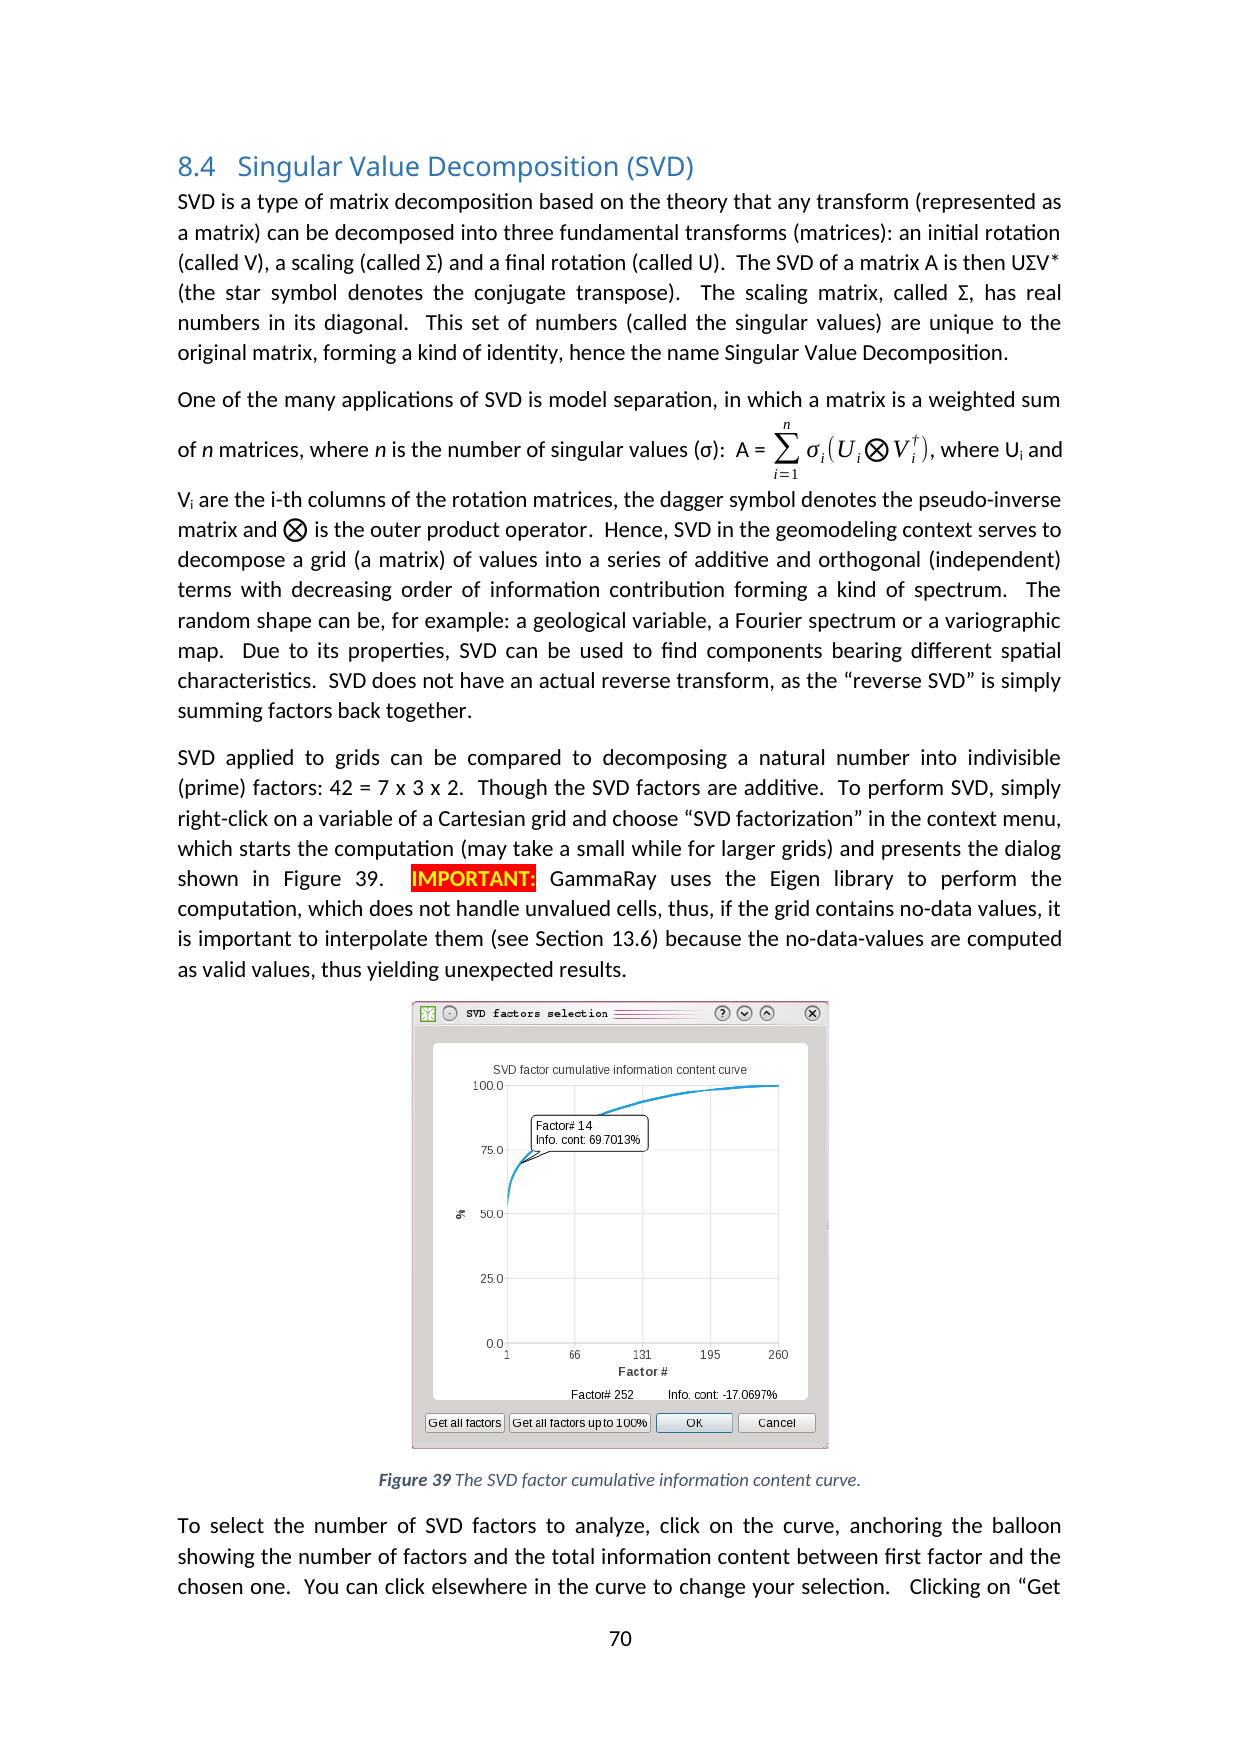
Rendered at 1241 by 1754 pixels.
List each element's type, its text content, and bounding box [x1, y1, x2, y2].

text Figure 39 The SVD factor cumulative information content curve. [177, 1468, 1063, 1491]
subtitle Singular Value Decomposition (SVD) [177, 148, 1063, 184]
picture [411, 1001, 829, 1449]
text SVD is a type of matrix decomposition based on the theory that any transform (represented as a matrix) can be decomposed into three fundamental transforms (matrices): an initial rotation (called V), a scaling (called Σ) and a final rotation (called U). The SVD of a matrix A is then UΣV* (the star symbol denotes the conjugate transpose). The scaling matrix, called Σ, has real numbers in its diagonal. This set of numbers (called the singular values) are unique to the original matrix, forming a kind of identity, hence the name Singular Value Decomposition. [177, 187, 1063, 366]
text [177, 1512, 1063, 1600]
text One of the many applications of SVD is model separation, in which a matrix is a weighted sum of n matrices, where n is the number of singular values (σ): A = , where Ui and Vi are the i-th columns of the rotation matrices, the dagger symbol denotes the pseudo-inverse matrix and is the outer product operator. Hence, SVD in the geomodeling context serves to decompose a grid (a matrix) of values into a series of additive and orthogonal (independent) terms with decreasing order of information contribution forming a kind of spectrum. The random shape can be, for example: a geological variable, a Fourier spectrum or a variographic map. Due to its properties, SVD can be used to find components bearing different spatial characteristics. SVD does not have an actual reverse transform, as the “reverse SVD” is simply summing factors back together. [177, 385, 1063, 724]
text SVD applied to grids can be compared to decomposing a natural number into indivisible (prime) factors: 42 = 7 x 3 x 2. Though the SVD factors are additive. To perform SVD, simply right-click on a variable of a Cartesian grid and choose “SVD factorization” in the context menu, which starts the computation (may take a small while for larger grids) and presents the dialog shown in Figure 38. IMPORTANT: GammaRay uses the Eigen library to perform the computation, which does not handle unvalued cells, thus, if the grid contains no-data values, it is important to interpolate them (see Section 12.6) because the no-data-values are computed as valid values, thus yielding unexpected results. [177, 743, 1063, 983]
